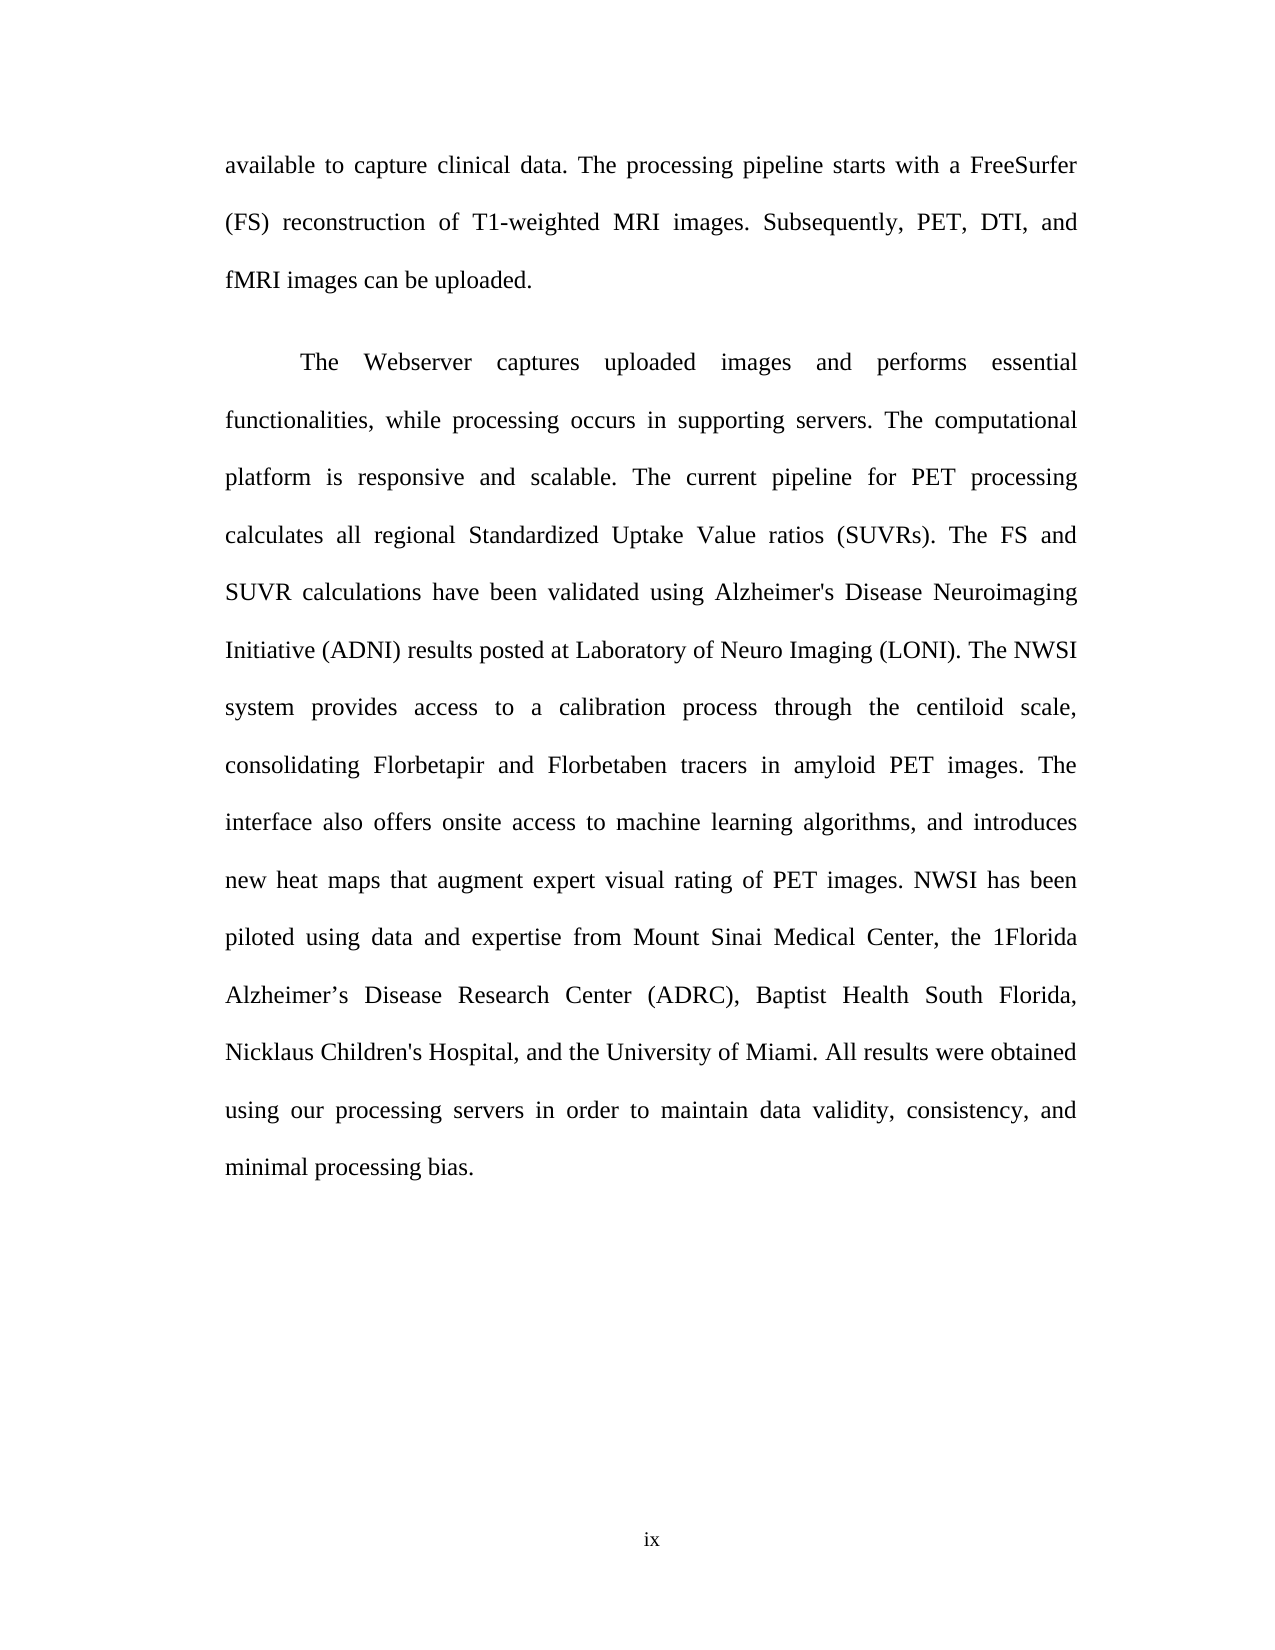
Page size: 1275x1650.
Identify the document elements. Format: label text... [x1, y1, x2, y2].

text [225, 150, 1078, 294]
text The Webserver captures uploaded images and performs essential functionalities, while processing occurs in supporting servers. The computational platform is responsive and scalable. The current pipeline for PET processing calculates all regional Standardized Uptake Value ratios (SUVRs). The FS and SUVR calculations have been validated using Alzheimer's Disease Neuroimaging Initiative (ADNI) results posted at Laboratory of Neuro Imaging (LONI). The NWSI system provides access to a calibration process through the centiloid scale, consolidating Florbetapir and Florbetaben tracers in amyloid PET images. The interface also offers onsite access to machine learning algorithms, and introduces new heat maps that augment expert visual rating of PET images. NWSI has been piloted using data and expertise from Mount Sinai Medical Center, the 1Florida Alzheimer’s Disease Research Center (ADRC), Baptist Health South Florida, Nicklaus Children's Hospital, and the University of Miami. All results were obtained using our processing servers in order to maintain data validity, consistency, and minimal processing bias. [225, 347, 1078, 1181]
